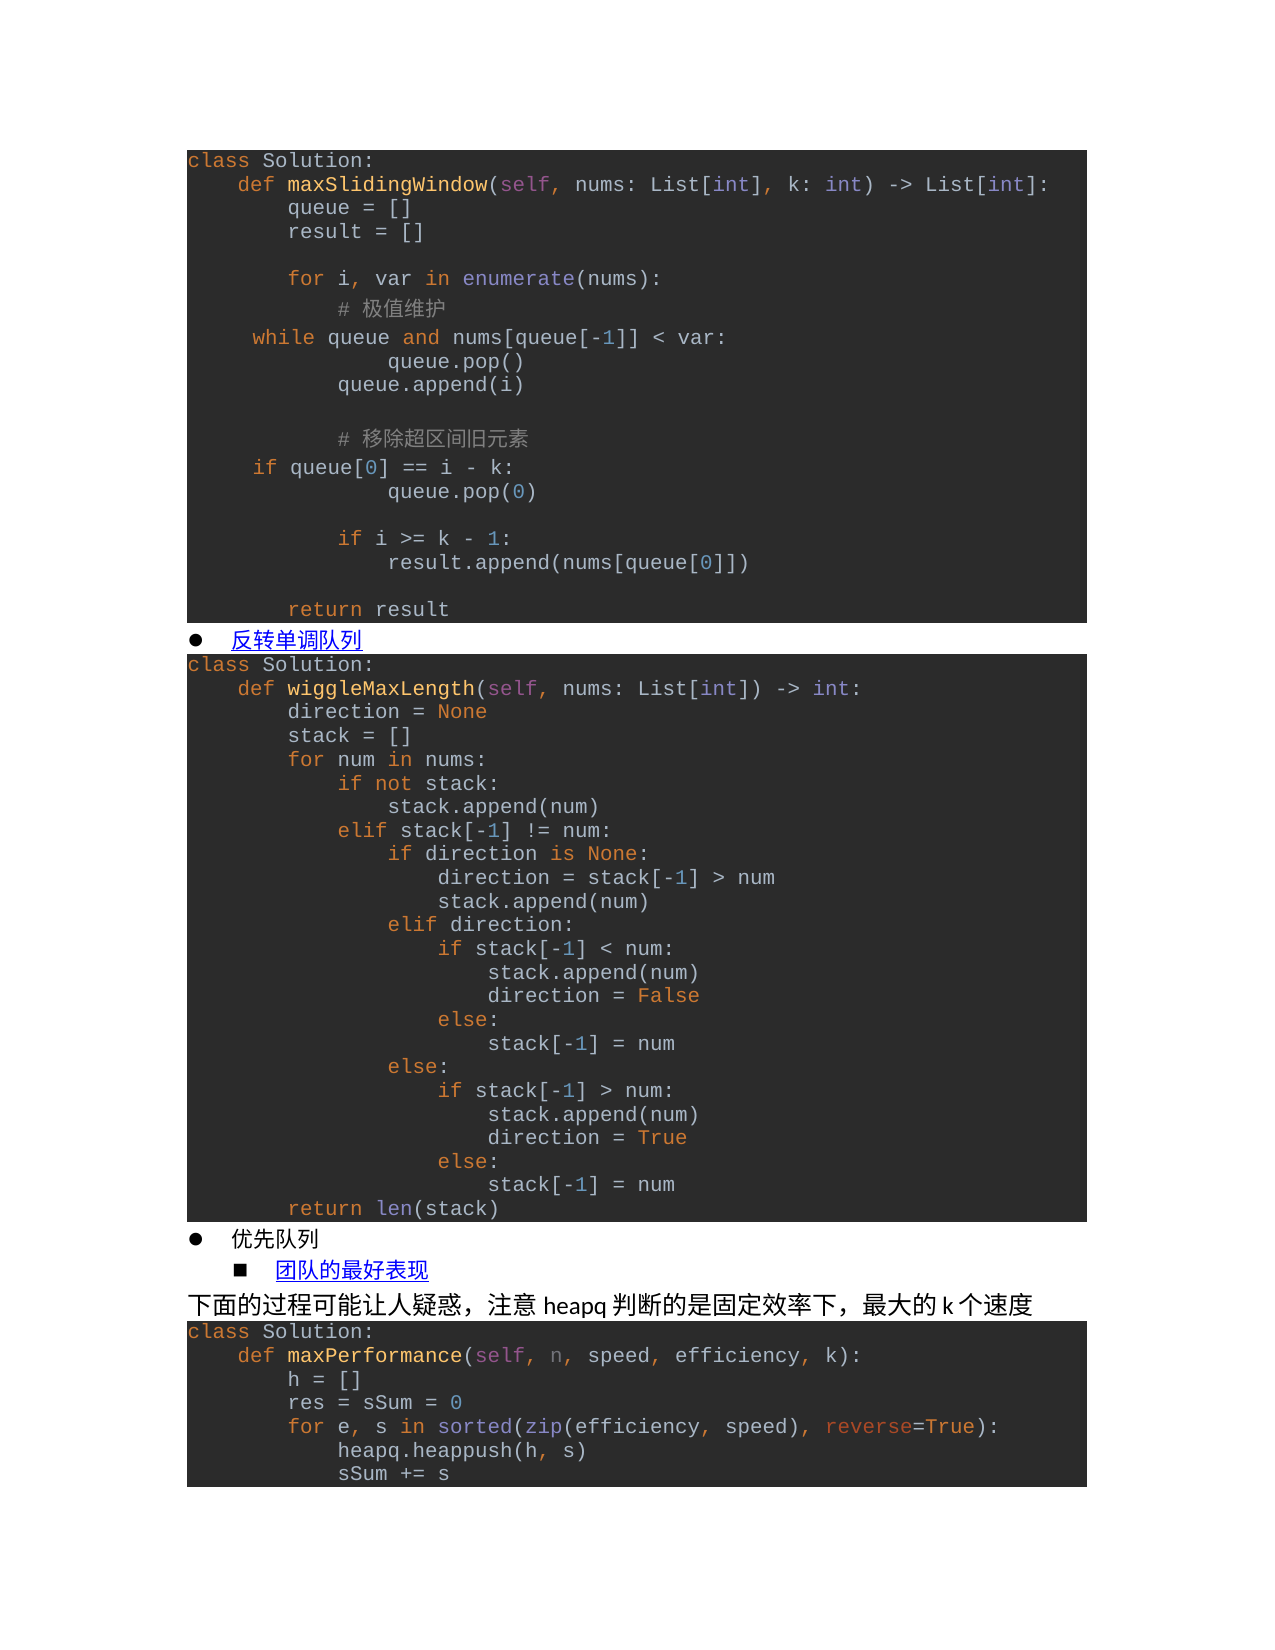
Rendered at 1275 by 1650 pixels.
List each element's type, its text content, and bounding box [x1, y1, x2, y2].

list 优先队列 [187, 1222, 1087, 1253]
list 反转单调队列 [187, 623, 1087, 654]
list 团队的最好表现 [232, 1253, 1087, 1285]
text class Solution: def maxSlidingWindow(self, nums: List[int], k: int) -> List[int]: queue = [] result = [] for i, var in enumerate(nums): # 极值维护 while queue and nums[queue[-1]] < var: queue.pop() queue.append(i) # 移除超区间旧元素 if queue[0] == i - k: queue.pop(0) if i >= k - 1: result.append(nums[queue[0]]) return result [187, 150, 1087, 623]
text class Solution: def wiggleMaxLength(self, nums: List[int]) -> int: direction = None stack = [] for num in nums: if not stack: stack.append(num) elif stack[-1] != num: if direction is None: direction = stack[-1] > num stack.append(num) elif direction: if stack[-1] < num: stack.append(num) direction = False else: stack[-1] = num else: if stack[-1] > num: stack.append(num) direction = True else: stack[-1] = num return len(stack) [187, 654, 1087, 1222]
text 下面的过程可能让人疑惑，注意 heapq判断的是固定效率下，最大的k个速度 [187, 1285, 1087, 1321]
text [187, 1321, 1087, 1487]
